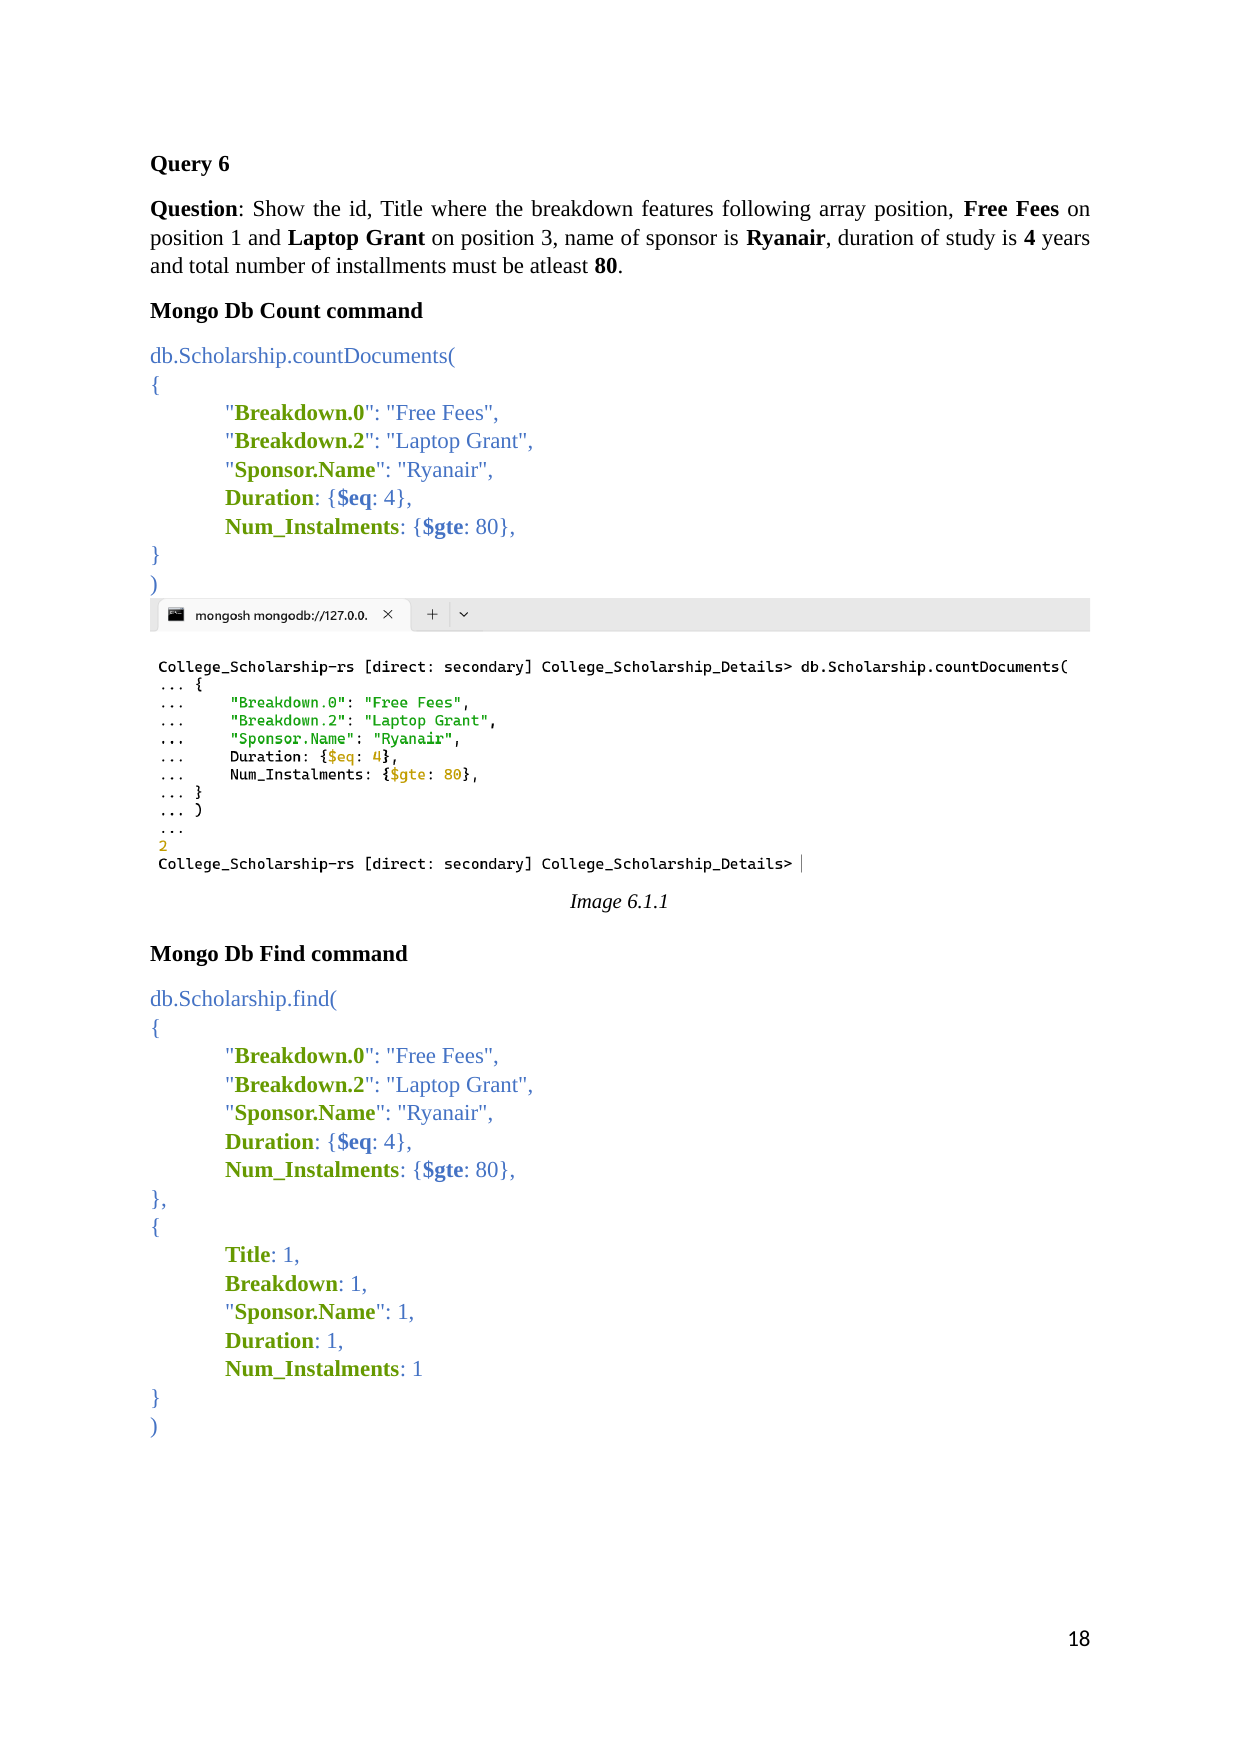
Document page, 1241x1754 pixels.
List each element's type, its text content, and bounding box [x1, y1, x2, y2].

text ) [150, 1412, 1090, 1438]
text "Sponsor.Name": "Ryanair", [150, 456, 1090, 482]
text "Sponsor.Name": "Ryanair", [150, 1099, 1090, 1126]
text }, [150, 1184, 1090, 1211]
text { [150, 1014, 1090, 1040]
text db.Scholarship.countDocuments( [150, 342, 1090, 368]
picture [150, 598, 1091, 887]
text Duration: {$eq: 4}, [150, 484, 1090, 511]
text ) [150, 570, 1090, 596]
text db.Scholarship.find( [150, 986, 1090, 1012]
text "Breakdown.2": "Laptop Grant", [150, 1071, 1090, 1097]
text Question: Show the id, Title where the breakdown features following array position, Free Fees on position 1 and Laptop Grant on position 3, name of sponsor is Ryanair, duration of study is 4 years and total number of installments must be atleast 80. [150, 195, 1090, 278]
text "Breakdown.0": "Free Fees", [150, 399, 1090, 425]
text Num_Instalments: {$gte: 80}, [150, 513, 1090, 539]
text Mongo Db Find command [150, 940, 1090, 967]
text Duration: 1, [150, 1327, 1090, 1353]
text Breakdown: 1, [150, 1270, 1090, 1296]
text { [150, 1213, 1090, 1239]
text } [150, 541, 1090, 568]
text Image 6.1.1 [150, 888, 1090, 913]
text Num_Instalments: {$gte: 80}, [150, 1156, 1090, 1182]
text "Breakdown.0": "Free Fees", [150, 1042, 1090, 1069]
text Query 6 [150, 150, 1090, 176]
text "Breakdown.2": "Laptop Grant", [150, 427, 1090, 454]
text } [150, 1384, 1090, 1410]
text { [150, 371, 1090, 397]
text Num_Instalments: 1 [150, 1355, 1090, 1382]
text "Sponsor.Name": 1, [150, 1298, 1090, 1325]
text Mongo Db Count command [150, 297, 1090, 323]
text Duration: {$eq: 4}, [150, 1128, 1090, 1154]
text Title: 1, [150, 1241, 1090, 1268]
